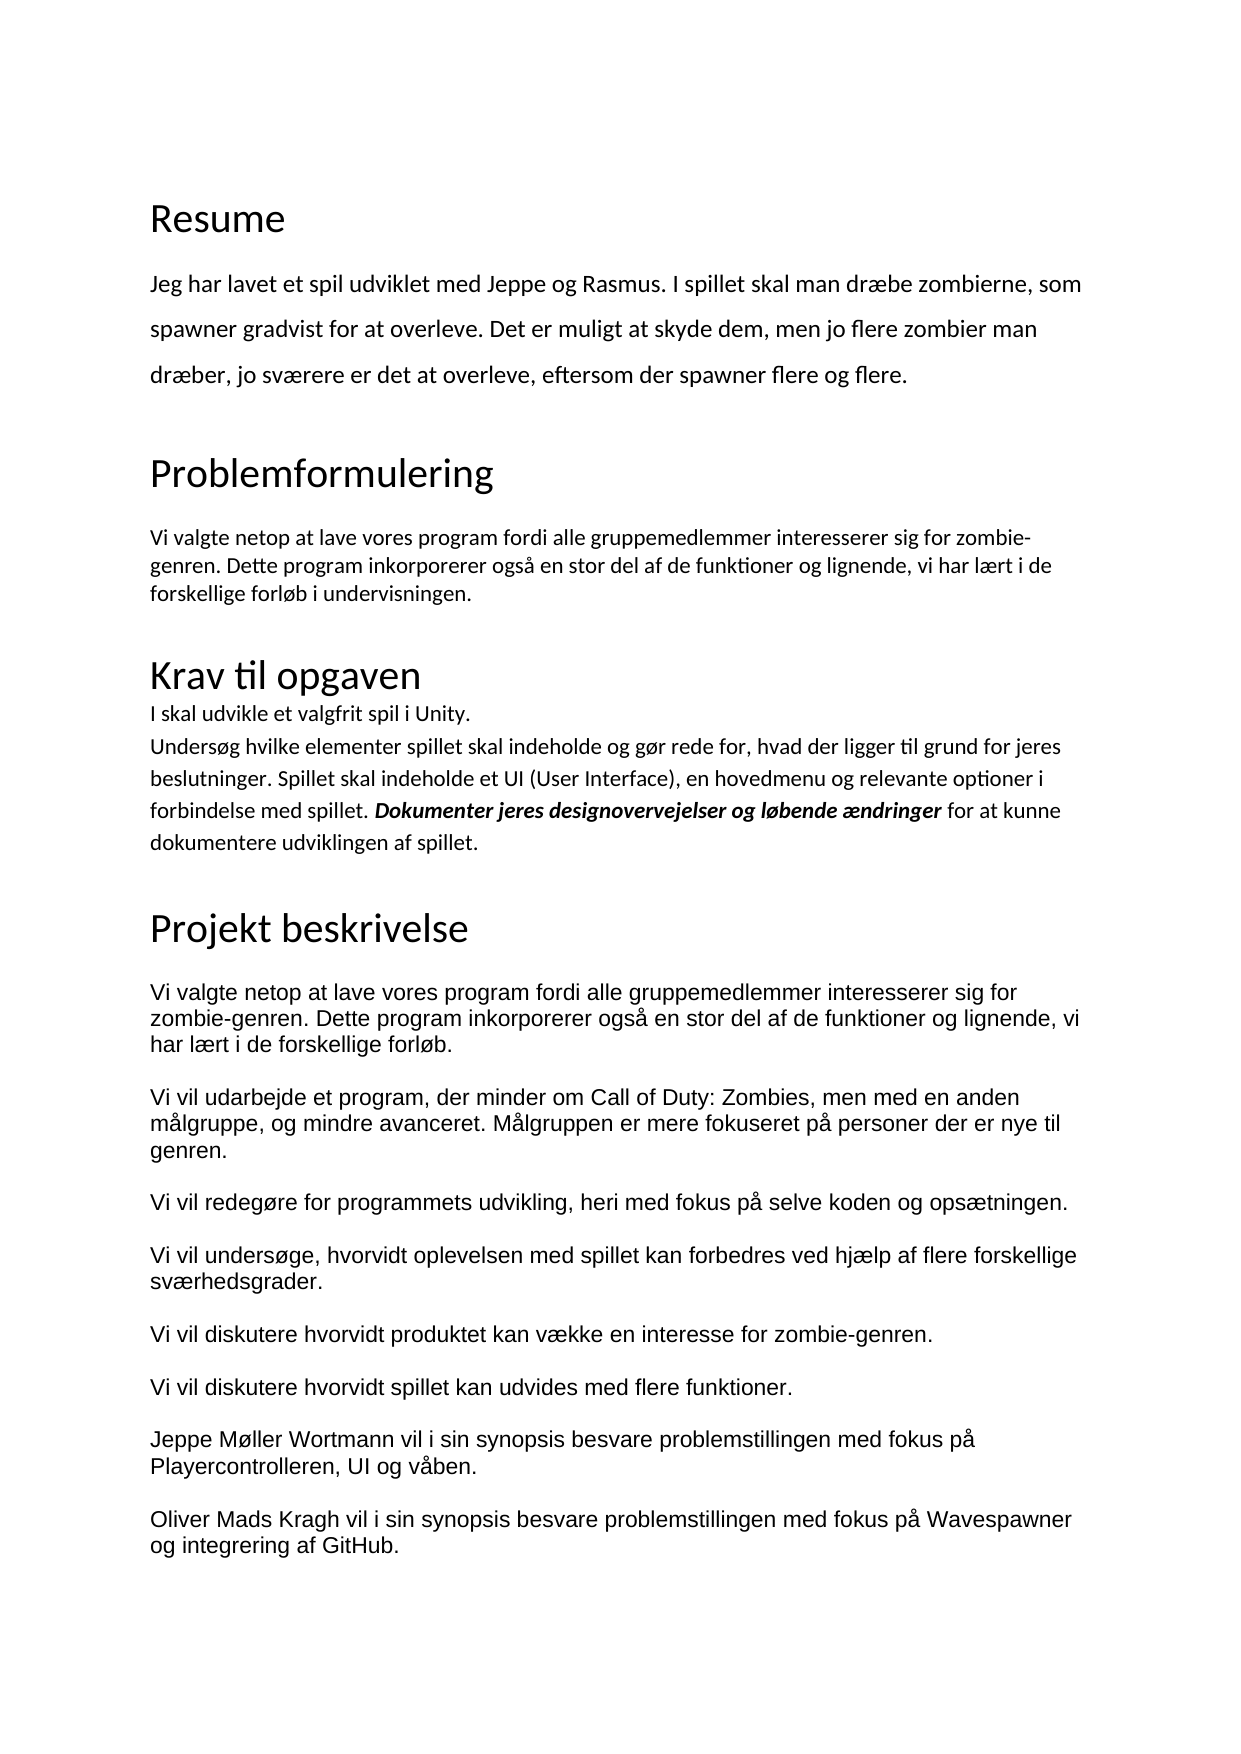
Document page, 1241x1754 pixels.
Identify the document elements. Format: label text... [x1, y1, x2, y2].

text Vi valgte netop at lave vores program fordi alle gruppemedlemmer interesserer sig for zombie-genren. Dette program inkorporerer også en stor del af de funktioner og lignende, vi har lært i de forskellige forløb i undervisningen. [150, 523, 1090, 607]
text Vi vil diskutere hvorvidt produktet kan vække en interesse for zombie-genren. [150, 1321, 1090, 1347]
text Vi vil undersøge, hvorvidt oplevelsen med spillet kan forbedres ved hjælp af flere forskellige sværhedsgrader. [150, 1242, 1090, 1295]
text Oliver Mads Kragh vil i sin synopsis besvare problemstillingen med fokus på Wavespawner og integrering af GitHub. [150, 1506, 1090, 1558]
text I skal udvikle et valgfrit spil i Unity. [150, 699, 1090, 728]
text Jeppe Møller Wortmann vil i sin synopsis besvare problemstillingen med fokus på Playercontrolleren, UI og våben. [150, 1426, 1090, 1479]
text Undersøg hvilke elementer spillet skal indeholde og gør rede for, hvad der ligger til grund for jeres beslutninger. Spillet skal indeholde et UI (User Interface), en hovedmenu og relevante optioner i forbindelse med spillet. Dokumenter jeres designovervejelser og løbende ændringer for at kunne dokumentere udviklingen af spillet. [150, 732, 1090, 856]
subtitle Problemformulering [150, 447, 1090, 498]
text Jeg har lavet et spil udviklet med Jeppe og Rasmus. I spillet skal man dræbe zombierne, som spawner gradvist for at overleve. Det er muligt at skyde dem, men jo flere zombier man dræber, jo sværere er det at overleve, eftersom der spawner flere og flere. [150, 268, 1090, 390]
subtitle Projekt beskrivelse [150, 902, 1090, 953]
text Vi vil diskutere hvorvidt spillet kan udvides med flere funktioner. [150, 1374, 1090, 1400]
text Vi valgte netop at lave vores program fordi alle gruppemedlemmer interesserer sig for zombie-genren. Dette program inkorporerer også en stor del af de funktioner og lignende, vi har lært i de forskellige forløb. [150, 978, 1090, 1057]
subtitle Resume [150, 192, 1090, 242]
subtitle Krav til opgaven [150, 649, 1090, 699]
text Vi vil udarbejde et program, der minder om Call of Duty: Zombies, men med en anden målgruppe, og mindre avanceret. Målgruppen er mere fokuseret på personer der er nye til genren. [150, 1084, 1090, 1163]
text Vi vil redegøre for programmets udvikling, heri med fokus på selve koden og opsætningen. [150, 1189, 1090, 1216]
